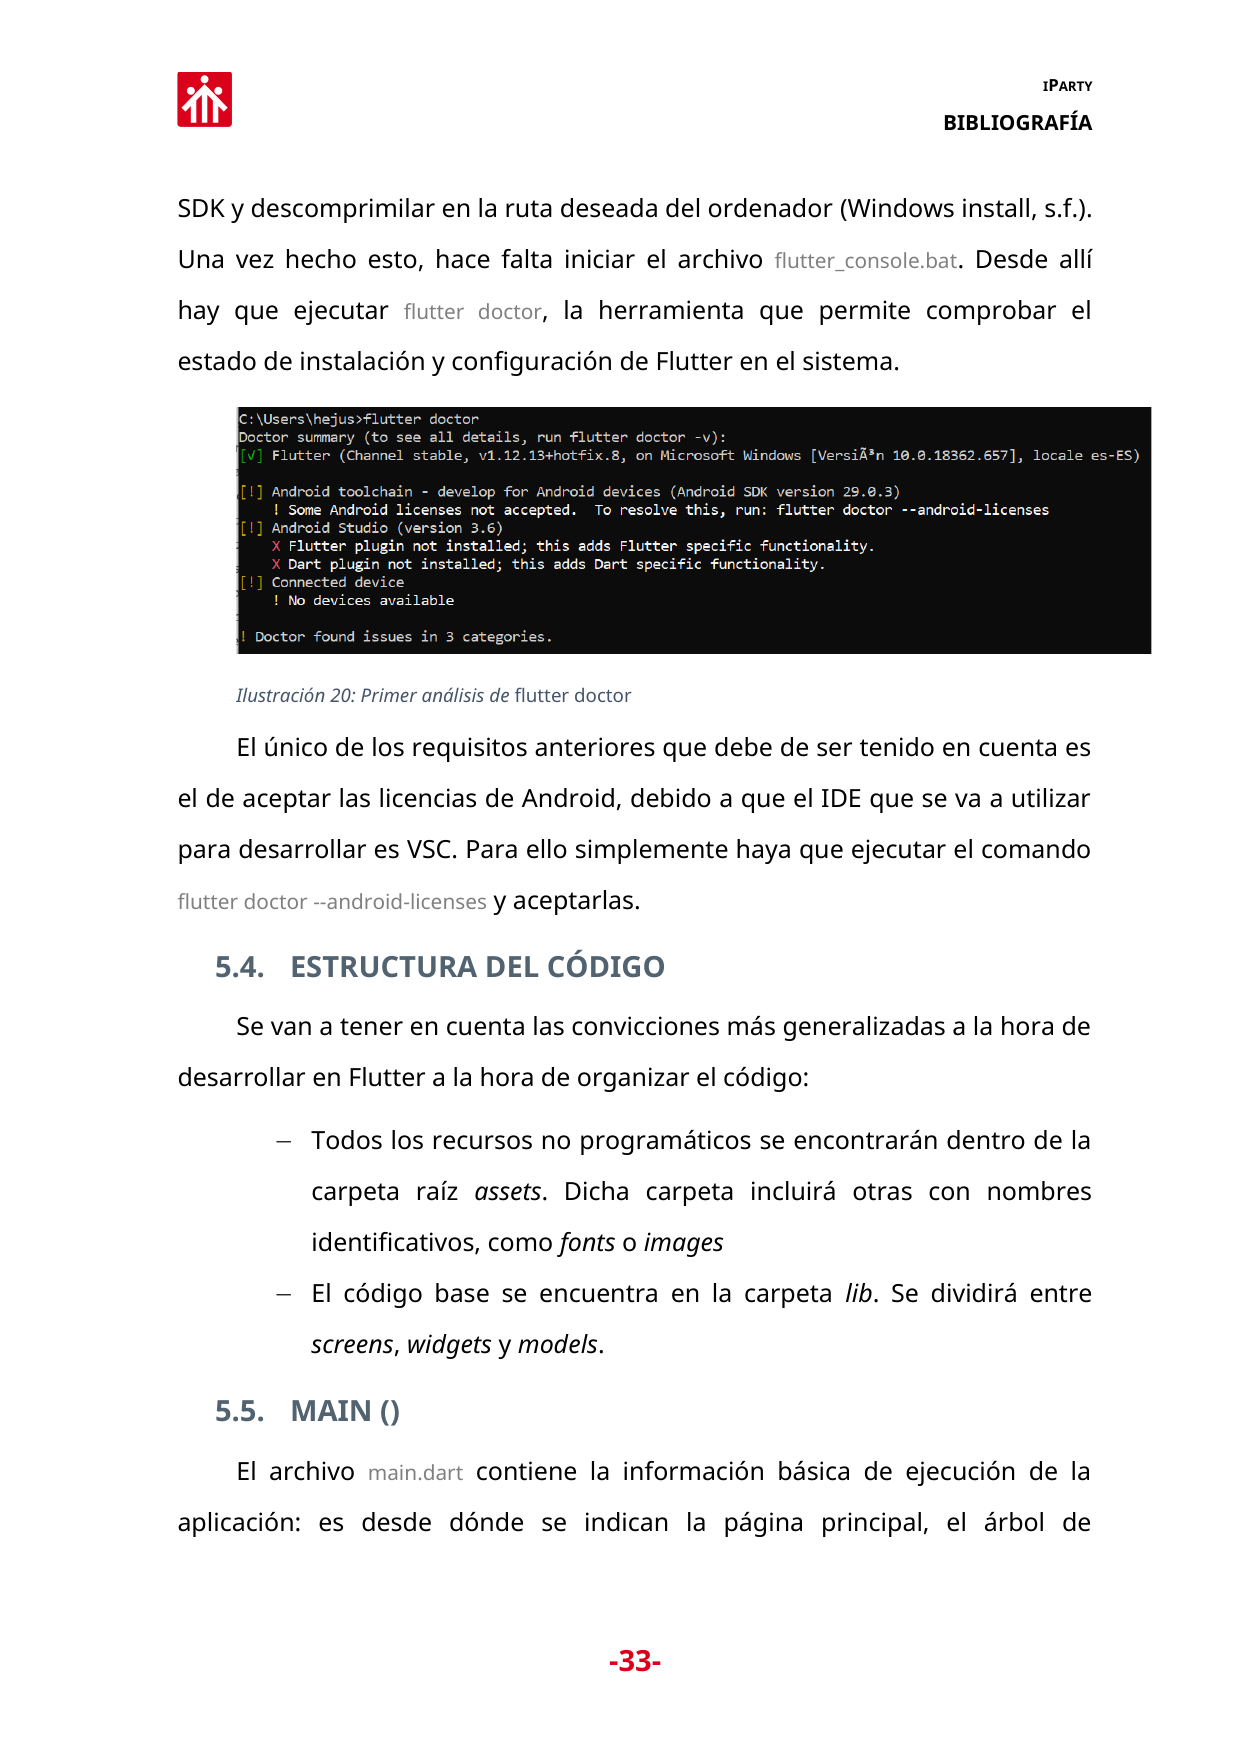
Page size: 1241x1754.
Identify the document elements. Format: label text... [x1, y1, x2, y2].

text Ilustración 20: Primer análisis de flutter doctor [177, 683, 1092, 708]
list El código base se encuentra en la carpeta lib. Se dividirá entre screens, widgets y models. [274, 1276, 1092, 1361]
picture [177, 72, 232, 127]
subtitle Main () [215, 1391, 1092, 1430]
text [177, 1453, 1092, 1538]
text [177, 191, 1092, 378]
picture [236, 407, 1152, 654]
subtitle Estructura del código [215, 946, 1092, 986]
text Se van a tener en cuenta las convicciones más generalizadas a la hora de desarrollar en Flutter a la hora de organizar el código: [177, 1008, 1092, 1093]
text El único de los requisitos anteriores que debe de ser tenido en cuenta es el de aceptar las licencias de Android, debido a que el IDE que se va a utilizar para desarrollar es VSC. Para ello simplemente haya que ejecutar el comando flutter doctor --android-licenses y aceptarlas. [177, 729, 1092, 916]
list Todos los recursos no programáticos se encontrarán dentro de la carpeta raíz assets. Dicha carpeta incluirá otras con nombres identificativos, como fonts o images [274, 1123, 1092, 1259]
